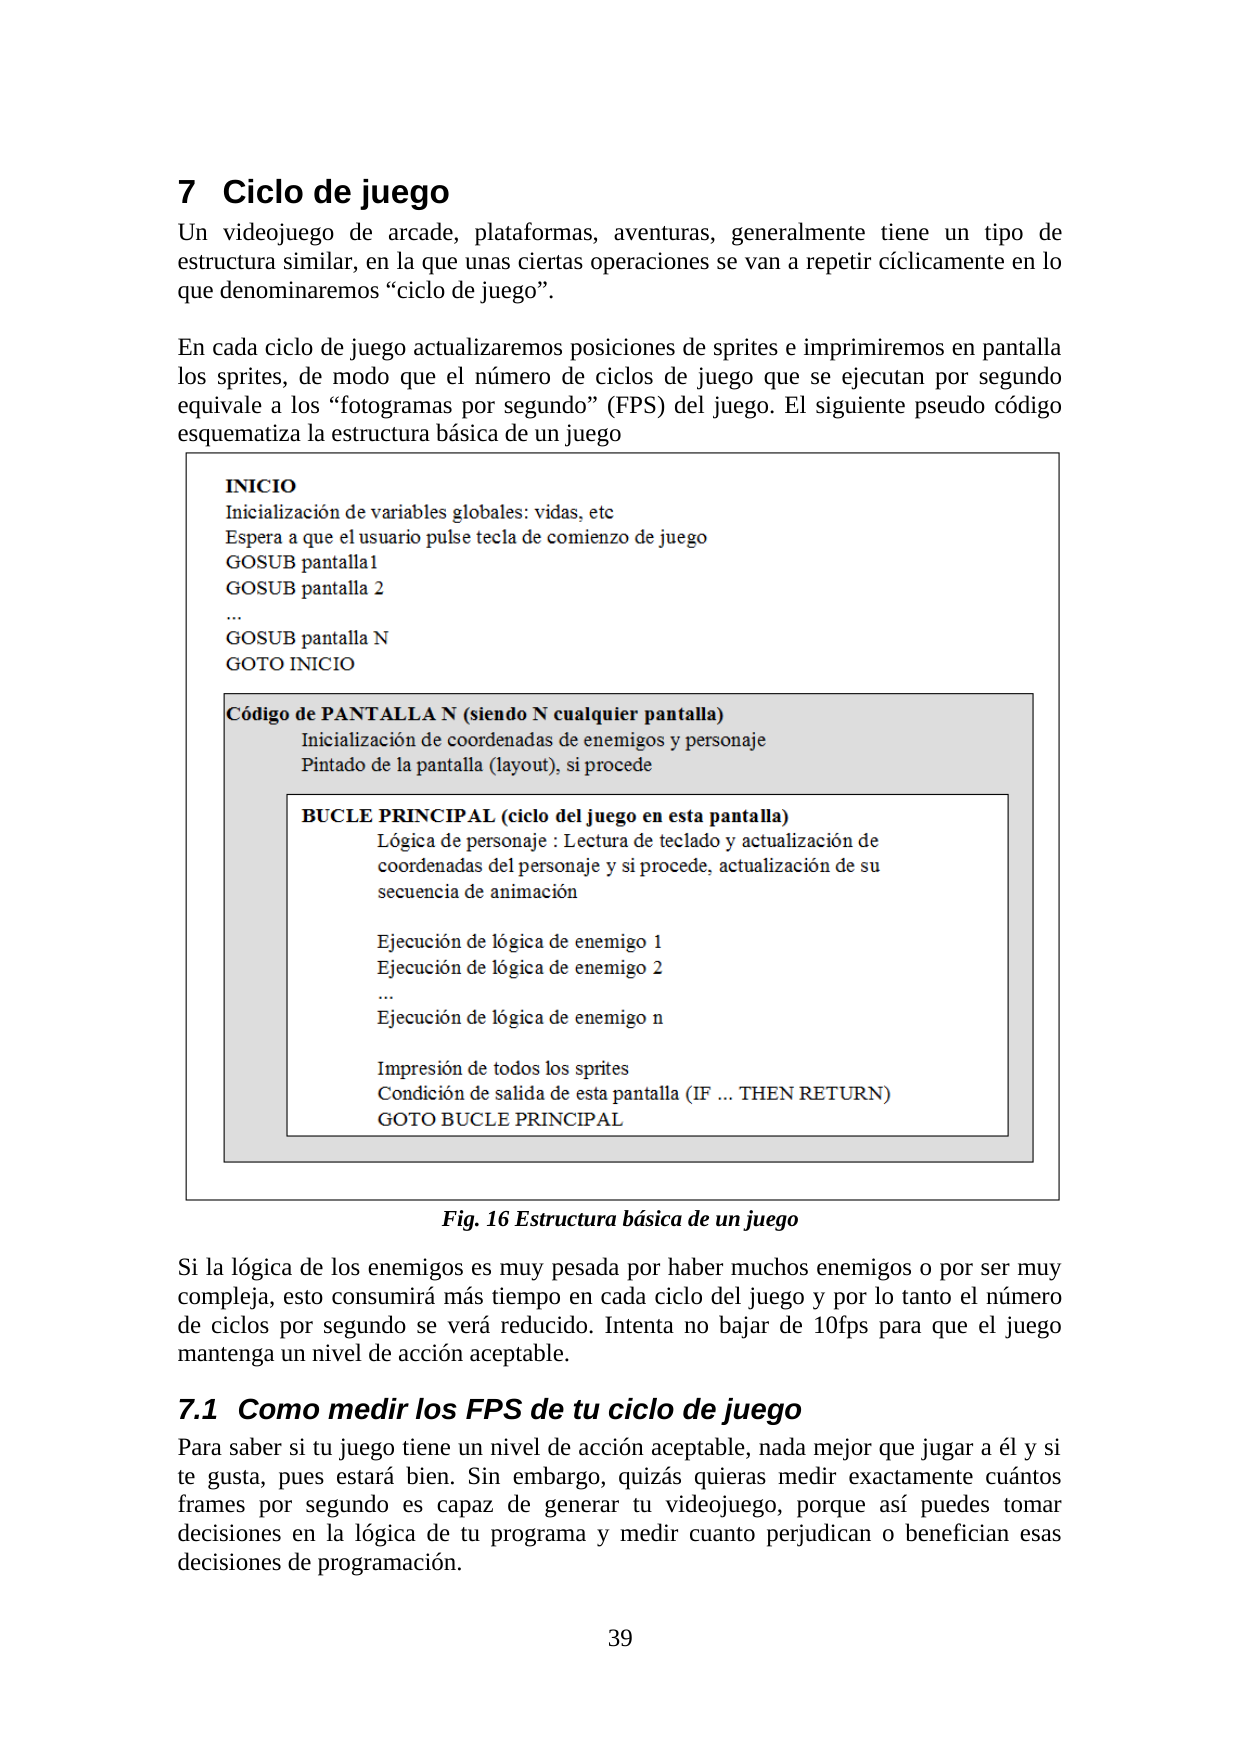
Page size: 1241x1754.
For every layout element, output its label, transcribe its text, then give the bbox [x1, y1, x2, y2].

text Fig. 16 Estructura básica de un juego [177, 1206, 1063, 1231]
text Para saber si tu juego tiene un nivel de acción aceptable, nada mejor que jugar a él y si te gusta, pues estará bien. Sin embargo, quizás quieras medir exactamente cuántos frames por segundo es capaz de generar tu videojuego, porque así puedes tomar decisiones en la lógica de tu programa y medir cuanto perjudican o benefician esas decisiones de programación. [177, 1432, 1063, 1576]
text Si la lógica de los enemigos es muy pesada por haber muchos enemigos o por ser muy compleja, esto consumirá más tiempo en cada ciclo del juego y por lo tanto el número de ciclos por segundo se verá reducido. Intenta no bajar de 10fps para que el juego mantenga un nivel de acción aceptable. [177, 1252, 1063, 1367]
text Un videojuego de arcade, plataformas, aventuras, generalmente tiene un tipo de estructura similar, en la que unas ciertas operaciones se van a repetir cíclicamente en lo que denominaremos “ciclo de juego”. [177, 217, 1063, 303]
subtitle Como medir los FPS de tu ciclo de juego [177, 1392, 1063, 1426]
subtitle Ciclo de juego [177, 173, 1063, 211]
picture [177, 447, 1064, 1206]
text En cada ciclo de juego actualizaremos posiciones de sprites e imprimiremos en pantalla los sprites, de modo que el número de ciclos de juego que se ejecutan por segundo equivale a los “fotogramas por segundo” (FPS) del juego. El siguiente pseudo código esquematiza la estructura básica de un juego [177, 332, 1063, 447]
